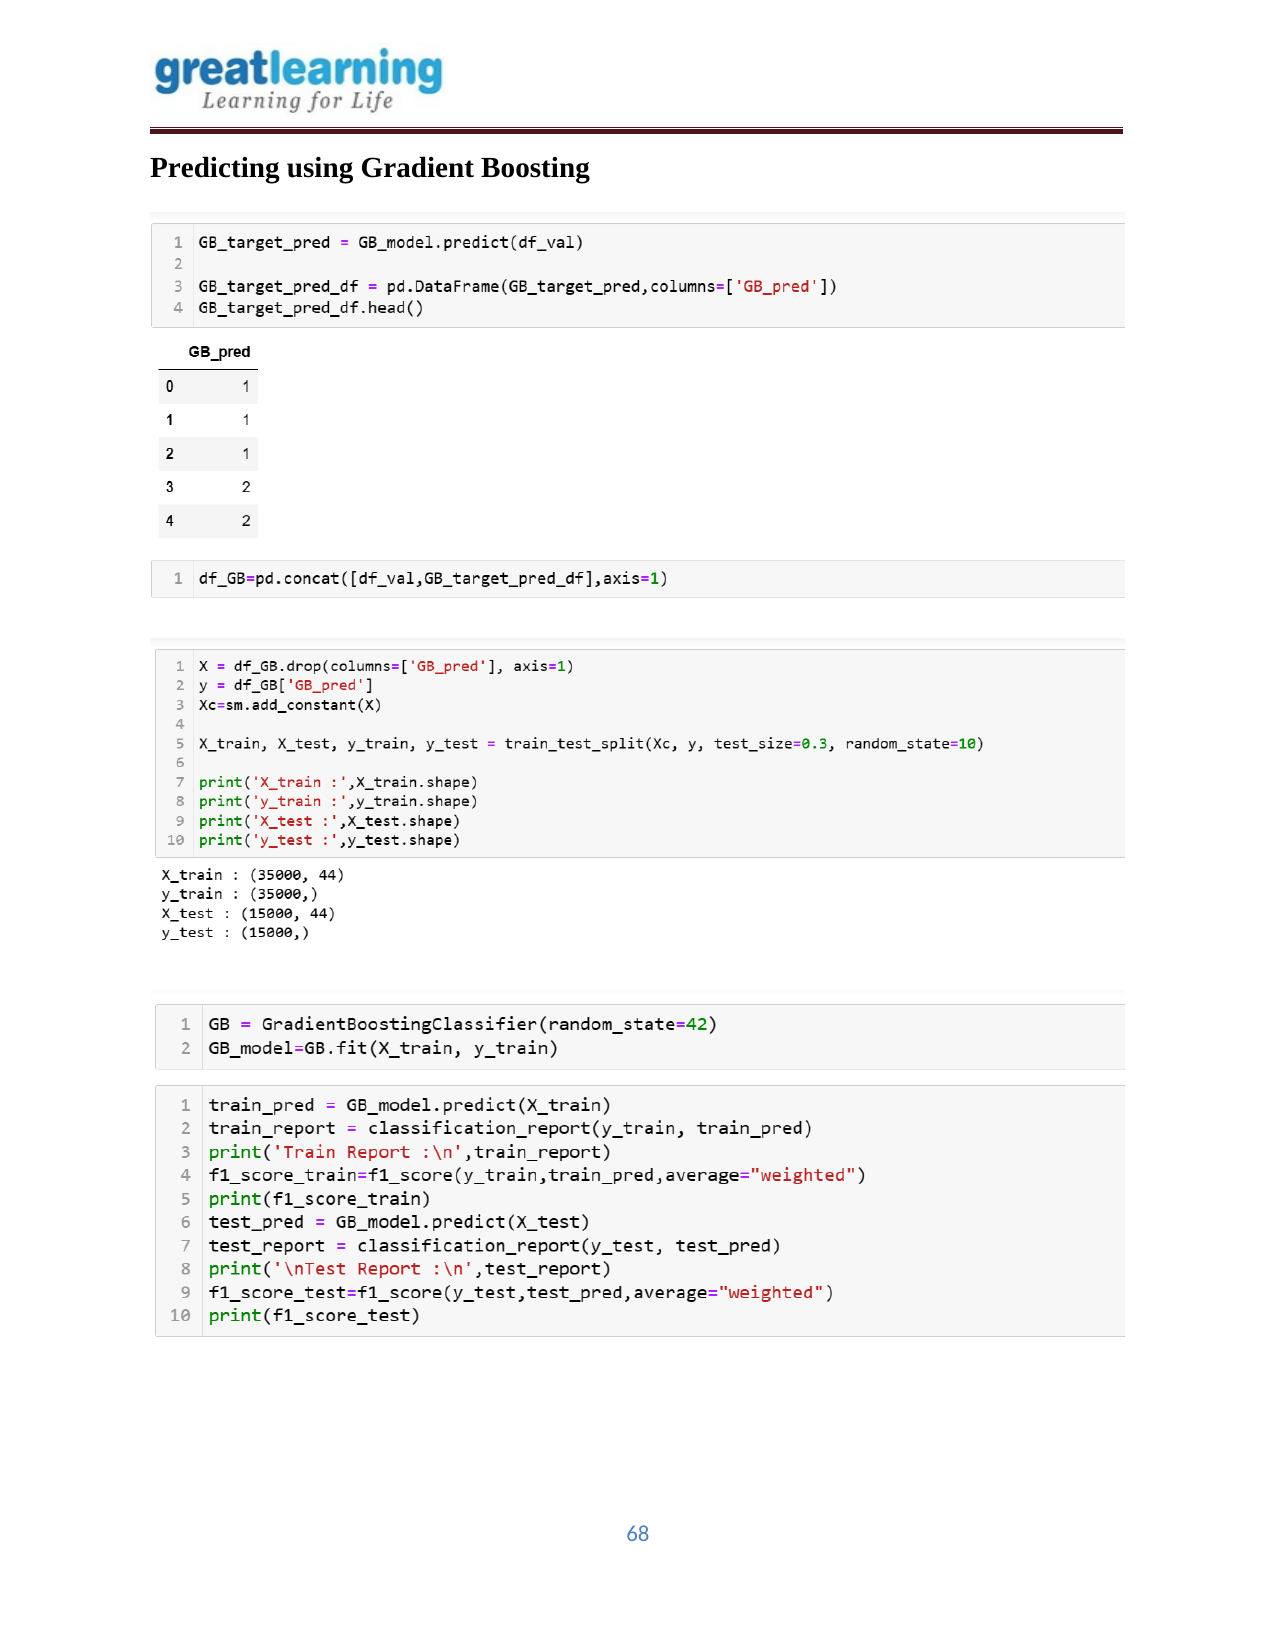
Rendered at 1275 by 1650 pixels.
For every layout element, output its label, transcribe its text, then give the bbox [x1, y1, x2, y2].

picture [150, 638, 1125, 962]
text Predicting using Gradient Boosting [150, 150, 1125, 183]
picture [150, 212, 1125, 610]
picture [150, 990, 1125, 1343]
picture [150, 43, 446, 115]
